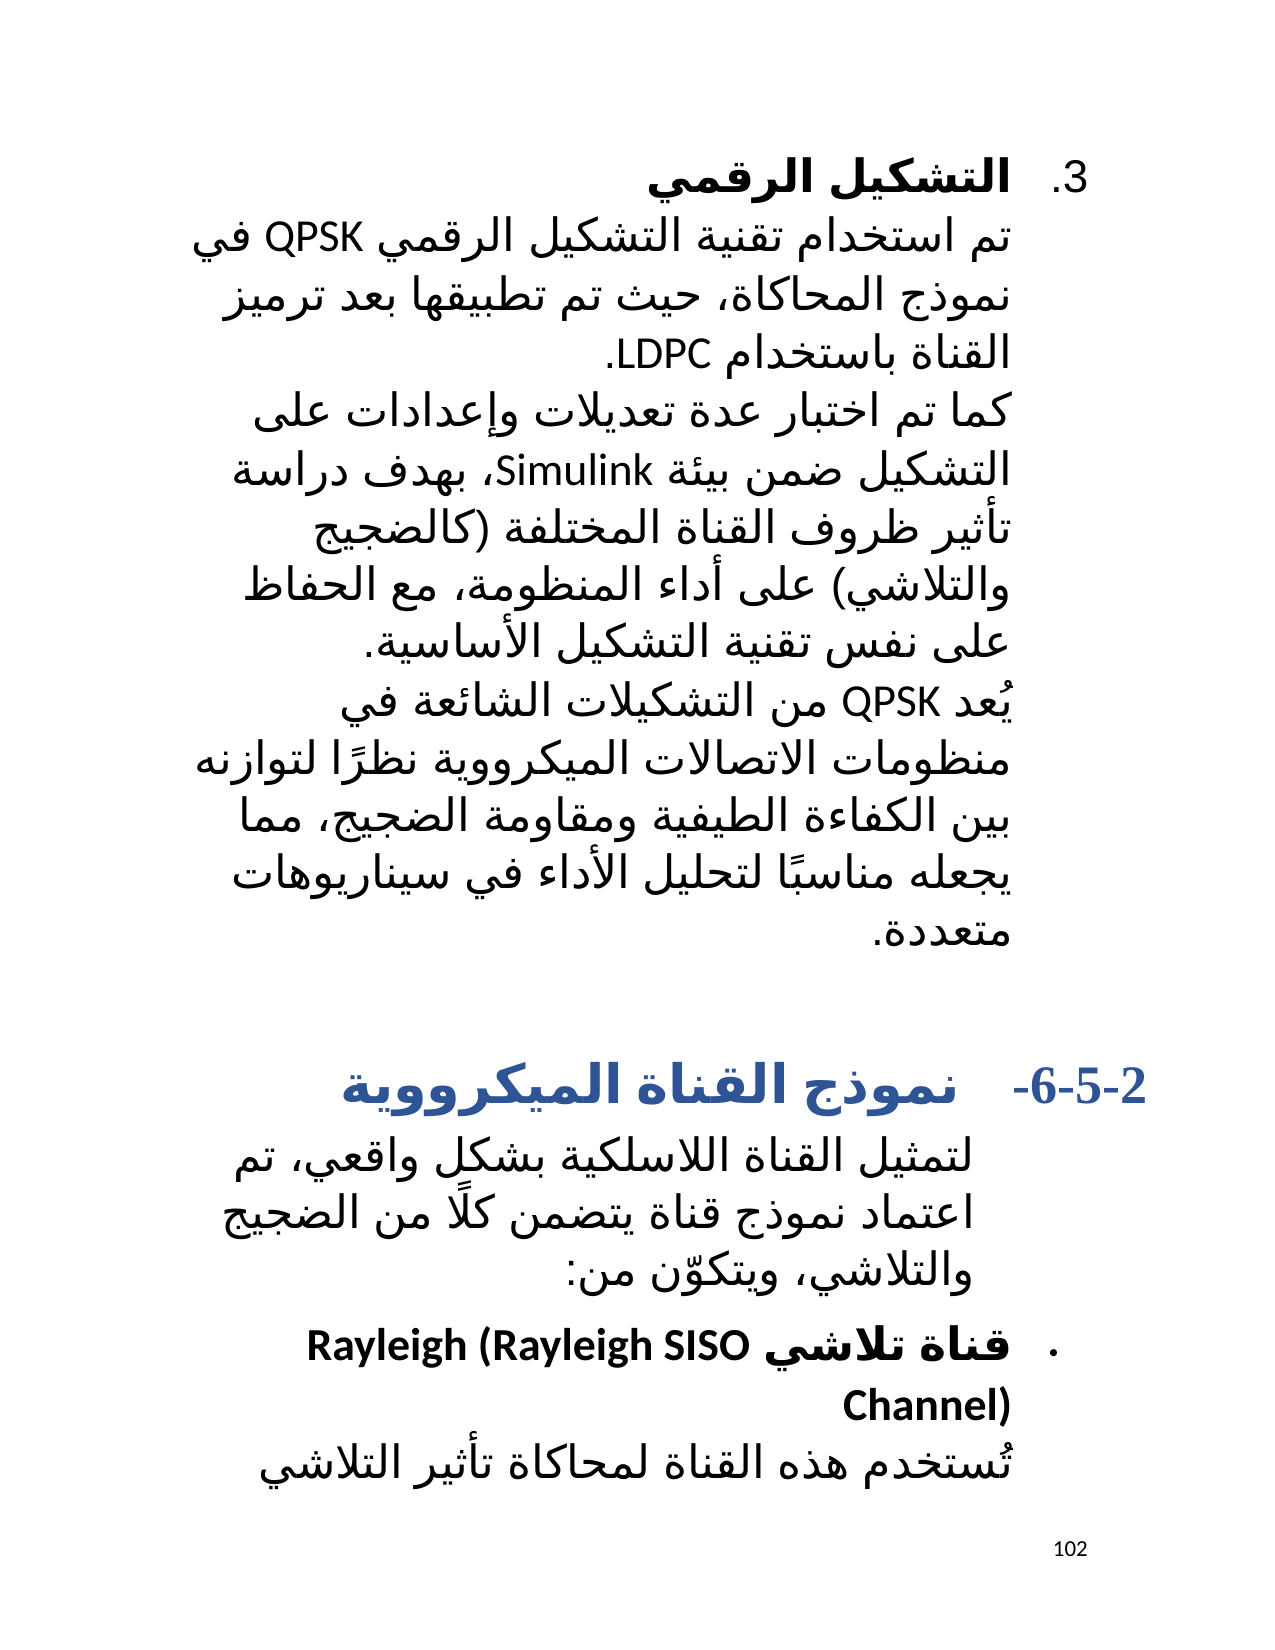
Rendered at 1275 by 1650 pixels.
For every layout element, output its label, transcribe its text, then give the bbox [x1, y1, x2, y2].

text لتمثيل القناة اللاسلكية بشكل واقعي، تم اعتماد نموذج قناة يتضمن كلًا من الضجيج والتلاشي، ويتكوّن من: [187, 1128, 975, 1295]
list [187, 1316, 1050, 1489]
subtitle نموذج القناة الميكرووية [187, 1053, 1012, 1115]
list التشكيل الرقمي تم استخدام تقنية التشكيل الرقمي QPSK في نموذج المحاكاة، حيث تم تطبيقها بعد ترميز القناة باستخدام LDPC. كما تم اختبار عدة تعديلات وإعدادات على التشكيل ضمن بيئة Simulink، بهدف دراسة تأثير ظروف القناة المختلفة (كالضجيج والتلاشي) على أداء المنظومة، مع الحفاظ على نفس تقنية التشكيل الأساسية. يُعد QPSK من التشكيلات الشائعة في منظومات الاتصالات الميكرووية نظرًا لتوازنه بين الكفاءة الطيفية ومقاومة الضجيج، مما يجعله مناسبًا لتحليل الأداء في سيناريوهات متعددة. [187, 150, 1050, 955]
